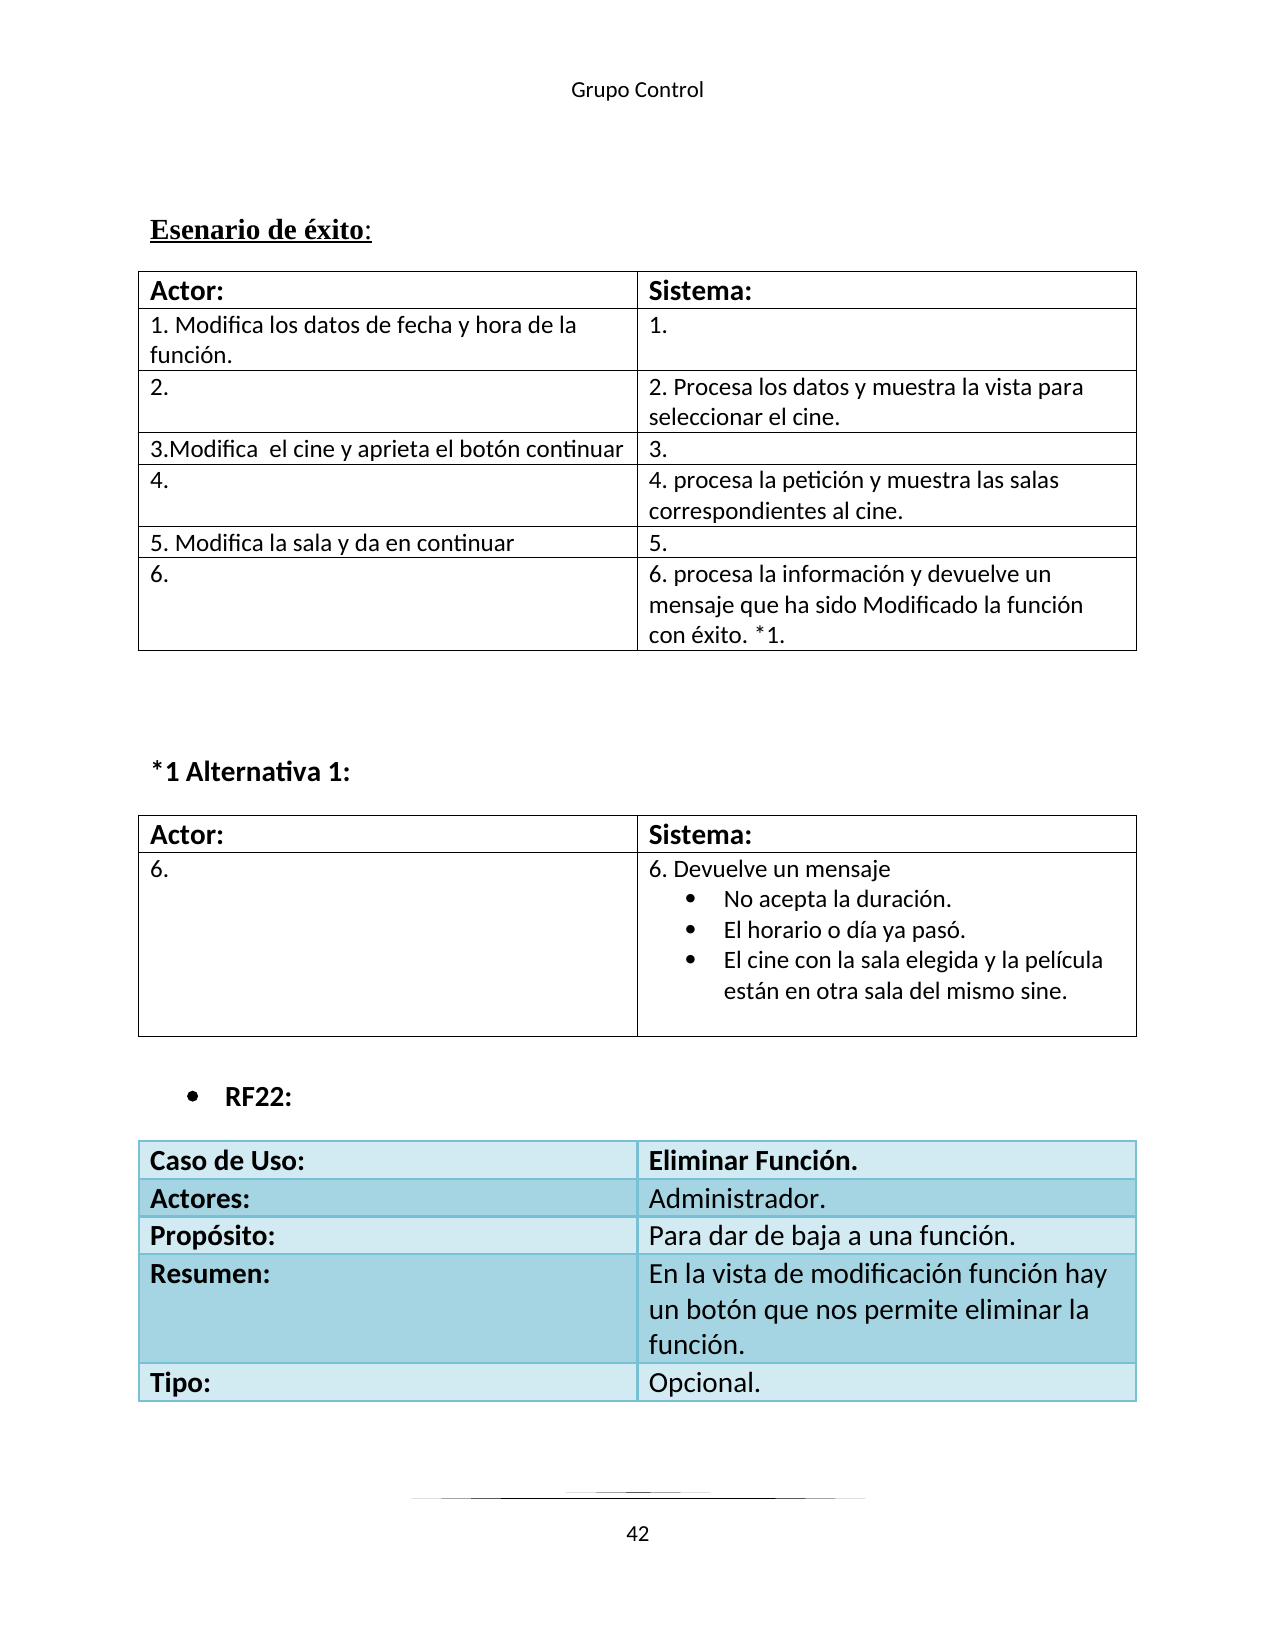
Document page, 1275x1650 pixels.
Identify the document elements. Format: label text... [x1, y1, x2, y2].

table_cell 4. [139, 465, 637, 526]
table_cell 2. Procesa los datos y muestra la vista para seleccionar el cine. [638, 371, 1136, 432]
list RF22: [187, 1078, 1125, 1114]
table_header Sistema: [638, 272, 1136, 308]
table_header Sistema: [638, 816, 1136, 852]
table_cell 3.Modifica el cine y aprieta el botón continuar [139, 433, 637, 463]
table_cell Actores: [140, 1180, 636, 1215]
table_cell 3. [638, 433, 1136, 463]
table_cell 2. [139, 371, 637, 432]
table_cell Propósito: [140, 1218, 636, 1253]
table_cell 5. Modifica la sala y da en continuar [139, 527, 637, 557]
table_cell 6. [139, 853, 637, 1036]
table_cell Resumen: [140, 1255, 636, 1362]
table_header Actor: [139, 816, 637, 852]
table_cell 1. [638, 309, 1136, 370]
table_cell Opcional. [639, 1364, 1135, 1400]
table_cell 4. procesa la petición y muestra las salas correspondientes al cine. [638, 465, 1136, 526]
table_cell 6. Devuelve un mensaje No acepta la duración. El horario o día ya pasó. El cine con la sala elegida y la película están en otra sala del mismo sine. [638, 853, 1136, 1036]
table_cell Administrador. [639, 1180, 1135, 1215]
table_header Actor: [139, 272, 637, 308]
table_cell 1. Modifica los datos de fecha y hora de la función. [139, 309, 637, 370]
text Esenario de éxito: [150, 212, 1125, 245]
table_cell 6. procesa la información y devuelve un mensaje que ha sido Modificado la función con éxito. *1. [638, 558, 1136, 650]
table_header Eliminar Función. [639, 1142, 1135, 1178]
table_cell Tipo: [140, 1364, 636, 1400]
table_cell 6. [139, 558, 637, 650]
table_cell En la vista de modificación función hay un botón que nos permite eliminar la función. [639, 1255, 1135, 1362]
table_cell 5. [638, 527, 1136, 557]
table_header Caso de Uso: [140, 1142, 636, 1178]
table_cell Para dar de baja a una función. [639, 1218, 1135, 1253]
text *1 Alternativa 1: [150, 753, 1125, 789]
